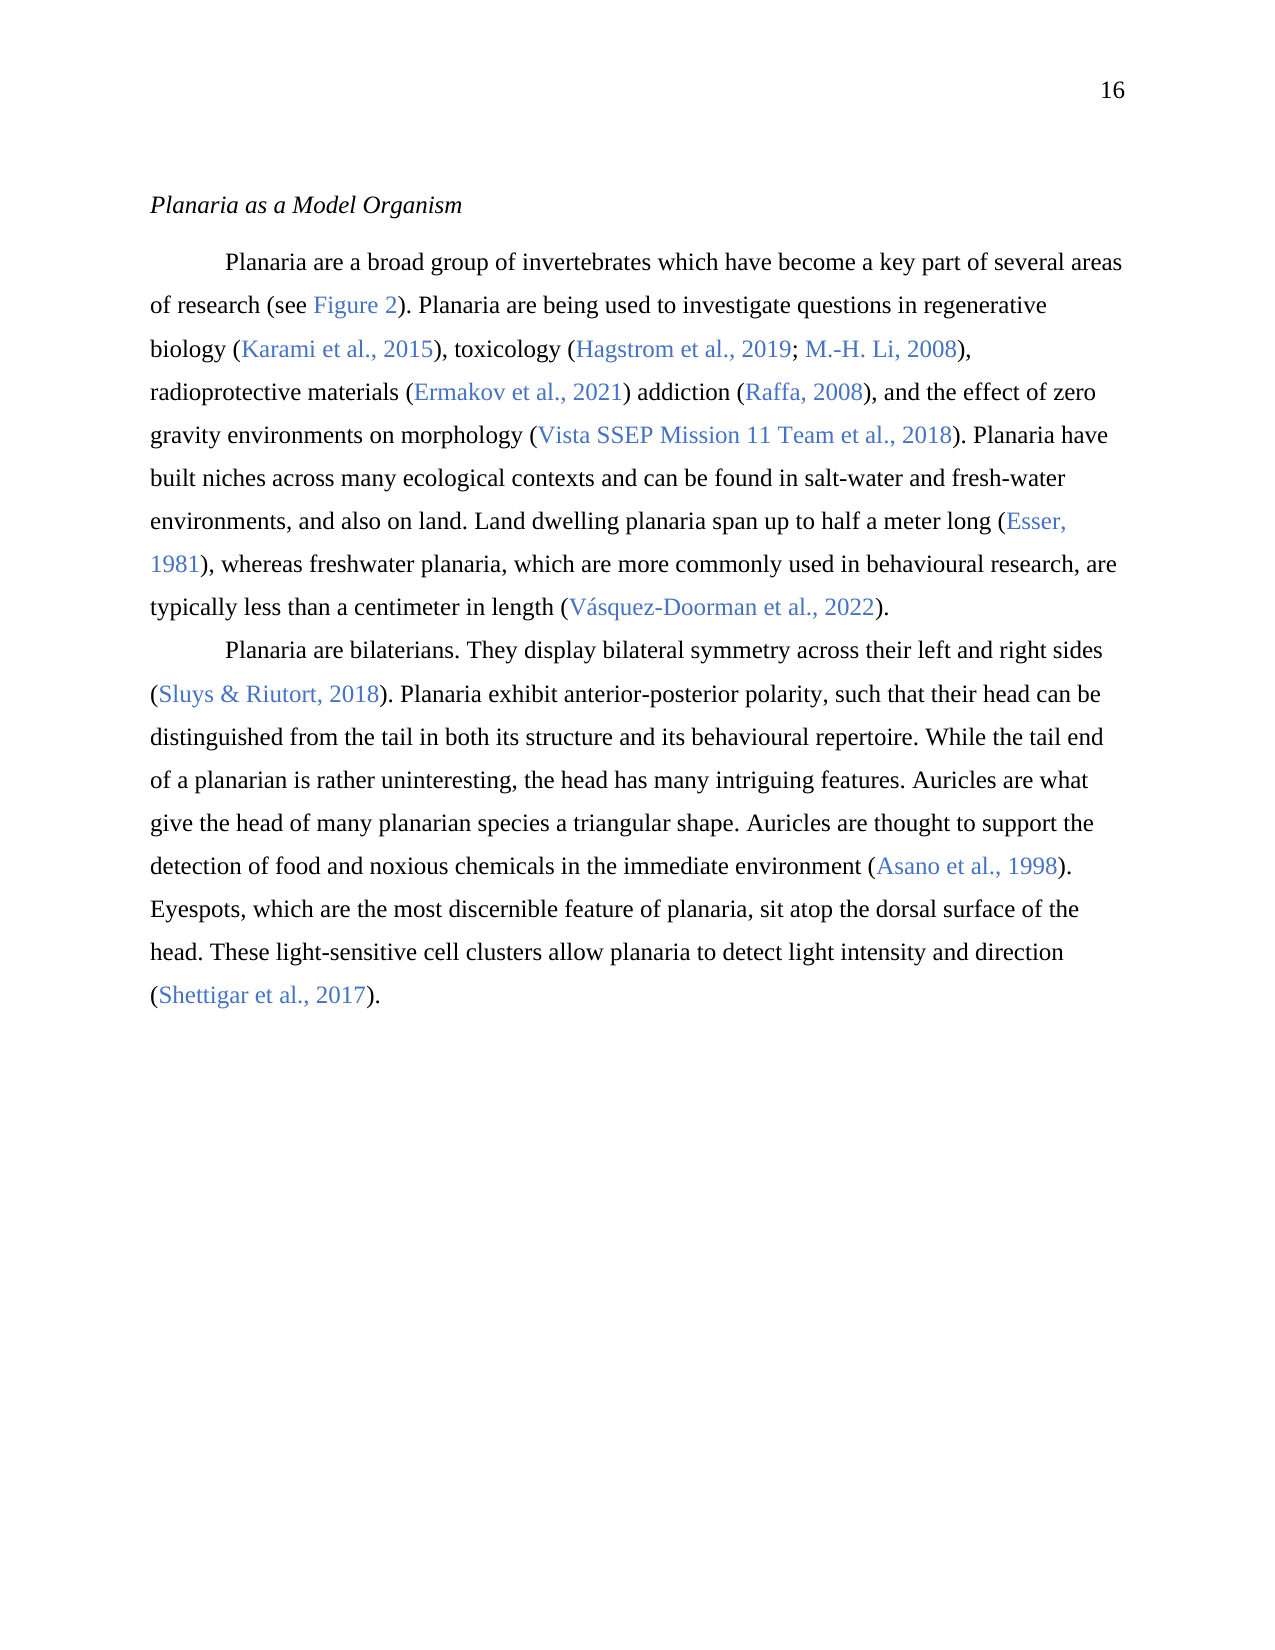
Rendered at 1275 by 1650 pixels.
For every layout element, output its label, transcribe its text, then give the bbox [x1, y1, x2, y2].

text Planaria are a broad group of invertebrates which have become a key part of several areas of research (see Figure 2). Planaria are being used to investigate questions in regenerative biology (Karami et al., 2015), toxicology (Hagstrom et al., 2019; M.-H. Li, 2008), radioprotective materials (Ermakov et al., 2021) addiction (Raffa, 2008), and the effect of zero gravity environments on morphology (Vista SSEP Mission 11 Team et al., 2018). Planaria have built niches across many ecological contexts and can be found in salt-water and fresh-water environments, and also on land. Land dwelling planaria span up to half a meter long (Esser, 1981), whereas freshwater planaria, which are more commonly used in behavioural research, are typically less than a centimeter in length (Vásquez-Doorman et al., 2022). [150, 247, 1125, 621]
subtitle Planaria as a Model Organism [150, 190, 1125, 219]
text Planaria are bilaterians. They display bilateral symmetry across their left and right sides (Sluys & Riutort, 2018). Planaria exhibit anterior-posterior polarity, such that their head can be distinguished from the tail in both its structure and its behavioural repertoire. While the tail end of a planarian is rather uninteresting, the head has many intriguing features. Auricles are what give the head of many planarian species a triangular shape. Auricles are thought to support the detection of food and noxious chemicals in the immediate environment (Asano et al., 1998). Eyespots, which are the most discernible feature of planaria, sit atop the dorsal surface of the head. These light-sensitive cell clusters allow planaria to detect light intensity and direction (Shettigar et al., 2017). [150, 636, 1125, 1009]
